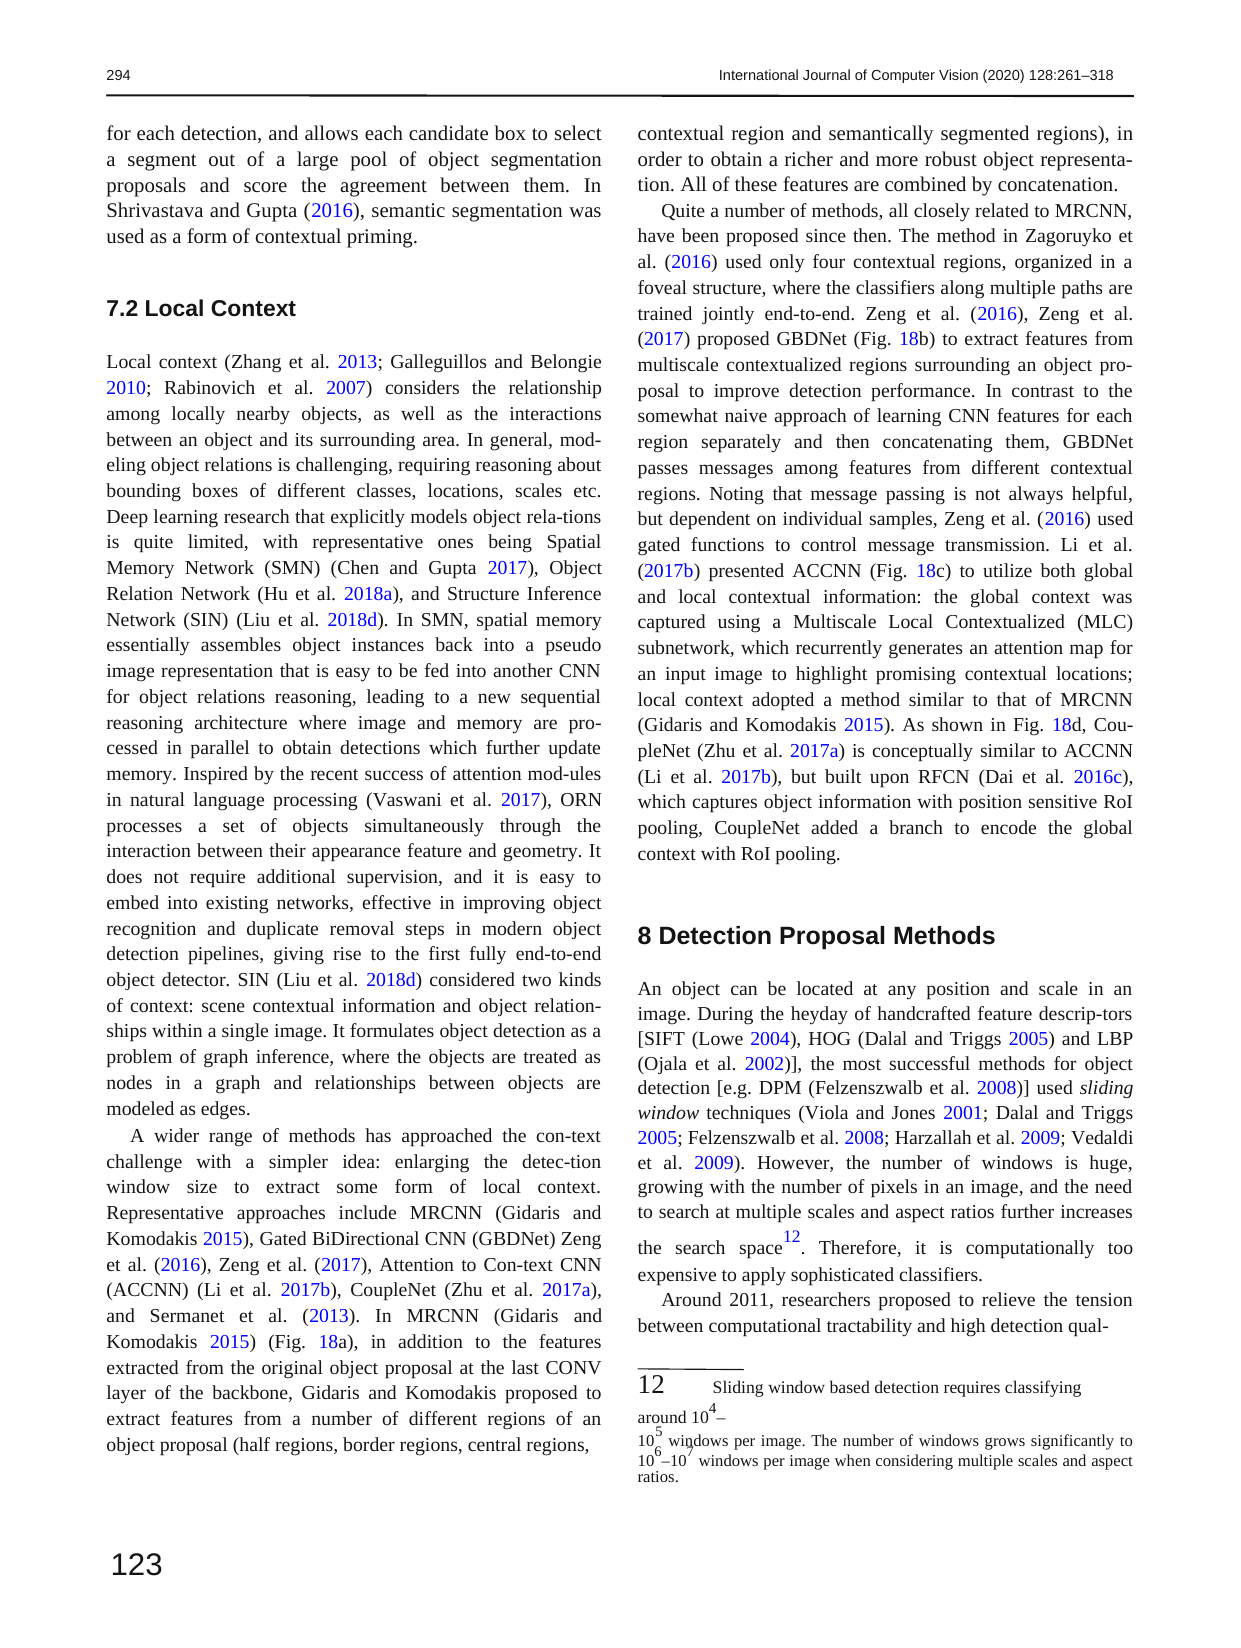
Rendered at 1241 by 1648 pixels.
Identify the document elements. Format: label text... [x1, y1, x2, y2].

text Around 2011, researchers proposed to relieve the tension between computational tractability and high detection qual- [637, 1288, 1133, 1336]
text 294 International Journal of Computer Vision (2020) 128:261–318 [106, 67, 1133, 83]
text contextual region and semantically segmented regions), in order to obtain a richer and more robust object representa-tion. All of these features are combined by concatenation. [637, 121, 1133, 196]
list 5 windows per image. The number of windows grows significantly to 106–107 windows per image when considering multiple scales and aspect ratios. [637, 1429, 1133, 1486]
text An object can be located at any position and scale in an image. During the heyday of handcrafted feature descrip-tors [SIFT (Lowe 2004), HOG (Dalal and Triggs 2005) and LBP (Ojala et al. 2002)], the most successful methods for object detection [e.g. DPM (Felzenszwalb et al. 2008)] used sliding window techniques (Viola and Jones 2001; Dalal and Triggs 2005; Felzenszwalb et al. 2008; Harzallah et al. 2009; Vedaldi et al. 2009). However, the number of windows is huge, growing with the number of pixels in an image, and the need to search at multiple scales and aspect ratios further increases the search space12. Therefore, it is computationally too expensive to apply sophisticated classifiers. [637, 977, 1133, 1286]
text A wider range of methods has approached the con-text challenge with a simpler idea: enlarging the detec-tion window size to extract some form of local context. Representative approaches include MRCNN (Gidaris and Komodakis 2015), Gated BiDirectional CNN (GBDNet) Zeng et al. (2016), Zeng et al. (2017), Attention to Con-text CNN (ACCNN) (Li et al. 2017b), CoupleNet (Zhu et al. 2017a), and Sermanet et al. (2013). In MRCNN (Gidaris and Komodakis 2015) (Fig. 18a), in addition to the features extracted from the original object proposal at the last CONV layer of the backbone, Gidaris and Komodakis proposed to extract features from a number of different regions of an object proposal (half regions, border regions, central regions, [106, 1124, 602, 1456]
text for each detection, and allows each candidate box to select a segment out of a large pool of object segmentation proposals and score the agreement between them. In Shrivastava and Gupta (2016), semantic segmentation was used as a form of contextual priming. [106, 121, 602, 248]
text 8 Detection Proposal Methods [637, 921, 1133, 950]
text 7.2 Local Context [106, 295, 602, 321]
list Sliding window based detection requires classifying around 104– [637, 1368, 1133, 1429]
text Local context (Zhang et al. 2013; Galleguillos and Belongie 2010; Rabinovich et al. 2007) considers the relationship among locally nearby objects, as well as the interactions between an object and its surrounding area. In general, mod-eling object relations is challenging, requiring reasoning about bounding boxes of different classes, locations, scales etc. Deep learning research that explicitly models object rela-tions is quite limited, with representative ones being Spatial Memory Network (SMN) (Chen and Gupta 2017), Object Relation Network (Hu et al. 2018a), and Structure Inference Network (SIN) (Liu et al. 2018d). In SMN, spatial memory essentially assembles object instances back into a pseudo image representation that is easy to be fed into another CNN for object relations reasoning, leading to a new sequential reasoning architecture where image and memory are pro-cessed in parallel to obtain detections which further update memory. Inspired by the recent success of attention mod-ules in natural language processing (Vaswani et al. 2017), ORN processes a set of objects simultaneously through the interaction between their appearance feature and geometry. It does not require additional supervision, and it is easy to embed into existing networks, effective in improving object recognition and duplicate removal steps in modern object detection pipelines, giving rise to the first fully end-to-end object detector. SIN (Liu et al. 2018d) considered two kinds of context: scene contextual information and object relation-ships within a single image. It formulates object detection as a problem of graph inference, where the objects are treated as nodes in a graph and relationships between objects are modeled as edges. [106, 350, 602, 1119]
text 123 [110, 1546, 1133, 1582]
text Quite a number of methods, all closely related to MRCNN, have been proposed since then. The method in Zagoruyko et al. (2016) used only four contextual regions, organized in a foveal structure, where the classifiers along multiple paths are trained jointly end-to-end. Zeng et al. (2016), Zeng et al. (2017) proposed GBDNet (Fig. 18b) to extract features from multiscale contextualized regions surrounding an object pro-posal to improve detection performance. In contrast to the somewhat naive approach of learning CNN features for each region separately and then concatenating them, GBDNet passes messages among features from different contextual regions. Noting that message passing is not always helpful, but dependent on individual samples, Zeng et al. (2016) used gated functions to control message transmission. Li et al. (2017b) presented ACCNN (Fig. 18c) to utilize both global and local contextual information: the global context was captured using a Multiscale Local Contextualized (MLC) subnetwork, which recurrently generates an attention map for an input image to highlight promising contextual locations; local context adopted a method similar to that of MRCNN (Gidaris and Komodakis 2015). As shown in Fig. 18d, Cou-pleNet (Zhu et al. 2017a) is conceptually similar to ACCNN (Li et al. 2017b), but built upon RFCN (Dai et al. 2016c), which captures object information with position sensitive RoI pooling, CoupleNet added a branch to encode the global context with RoI pooling. [637, 199, 1133, 865]
